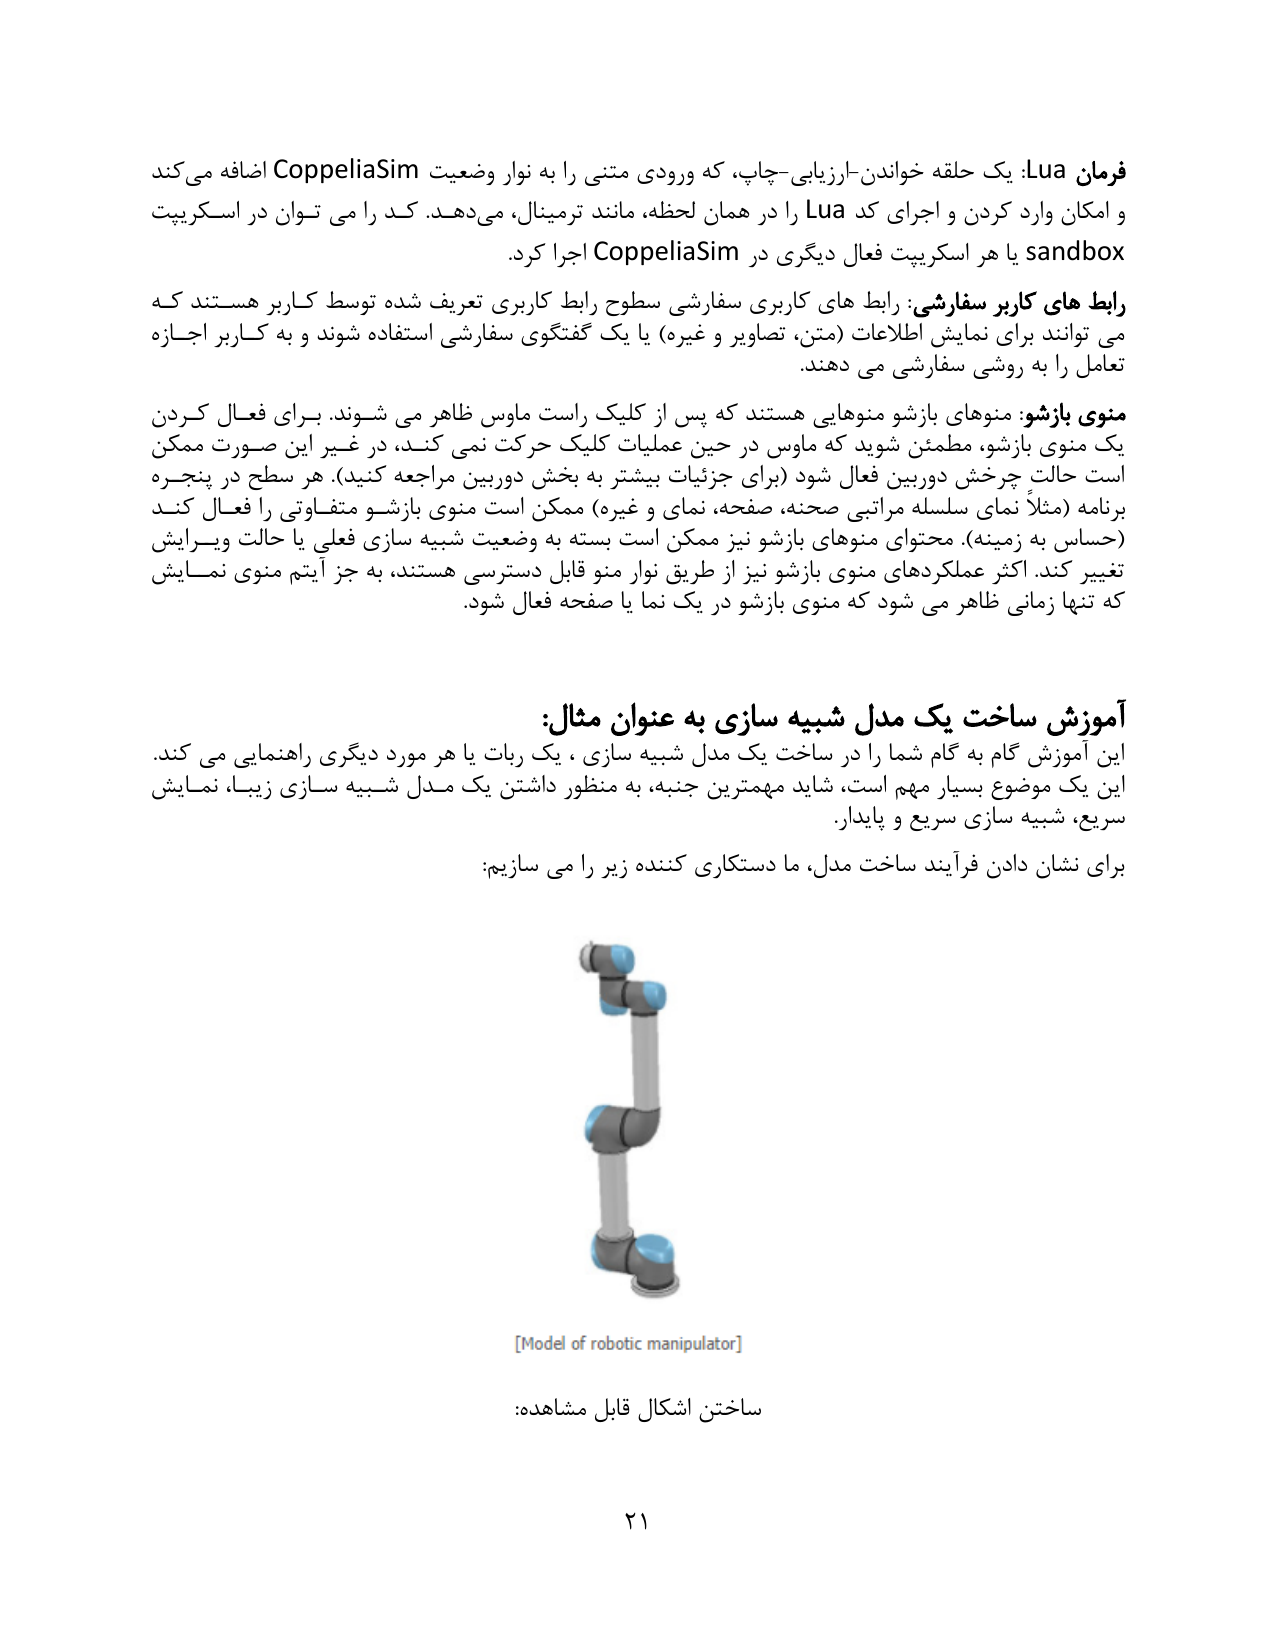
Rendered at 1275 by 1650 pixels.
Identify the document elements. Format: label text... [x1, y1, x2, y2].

picture [421, 927, 822, 1397]
text رابط های کاربر سفارشی: رابط های کاربری سفارشی سطوح رابط کاربری تعریف شده توسط کاربر هستند که می توانند برای نمایش اطلاعات (متن، تصاویر و غیره) یا یک گفتگوی سفارشی استفاده شوند و به کاربر اجازه تعامل را به روشی سفارشی می دهند. [150, 290, 1125, 382]
text منوی بازشو: منوهای بازشو منوهایی هستند که پس از کلیک راست ماوس ظاهر می شوند. برای فعال کردن یک منوی بازشو، مطمئن شوید که ماوس در حین عملیات کلیک حرکت نمی کند، در غیر این صورت ممکن است حالت چرخش دوربین فعال شود (برای جزئیات بیشتر به بخش دوربین مراجعه کنید). هر سطح در پنجره برنامه (مثلاً نمای سلسله مراتبی صحنه، صفحه، نمای و غیره) ممکن است منوی بازشو متفاوتی را فعال کند (حساس به زمینه). محتوای منوهای بازشو نیز ممکن است بسته به وضعیت شبیه سازی فعلی یا حالت ویرایش تغییر کند. اکثر عملکردهای منوی بازشو نیز از طریق نوار منو قابل دسترسی هستند، به جز آیتم منوی نمایش که تنها زمانی ظاهر می شود که منوی بازشو در یک نما یا صفحه فعال شود. [150, 401, 1125, 619]
text ساختن اشکال قابل مشاهده: [150, 1397, 1125, 1426]
text این آموزش گام به گام شما را در ساخت یک مدل شبیه سازی ، یک ربات یا هر مورد دیگری راهنمایی می کند. این یک موضوع بسیار مهم است، شاید مهمترین جنبه، به منظور داشتن یک مدل شبیه سازی زیبا، نمایش سریع، شبیه سازی سریع و پایدار. [150, 742, 1125, 834]
text برای نشان دادن فرآیند ساخت مدل، ما دستکاری کننده زیر را می سازیم: [150, 853, 1125, 882]
text فرمان Lua: یک حلقه خواندن-ارزیابی-چاپ، که ورودی متنی را به نوار وضعیت CoppeliaSim اضافه می‌کند و امکان وارد کردن و اجرای کد Lua را در همان لحظه، مانند ترمینال، می‌دهد. کد را می توان در اسکریپت sandbox یا هر اسکریپت فعال دیگری در CoppeliaSim اجرا کرد. [150, 150, 1125, 270]
subtitle آموزش ساخت یک مدل شبیه سازی به عنوان مثال: [150, 701, 1125, 739]
